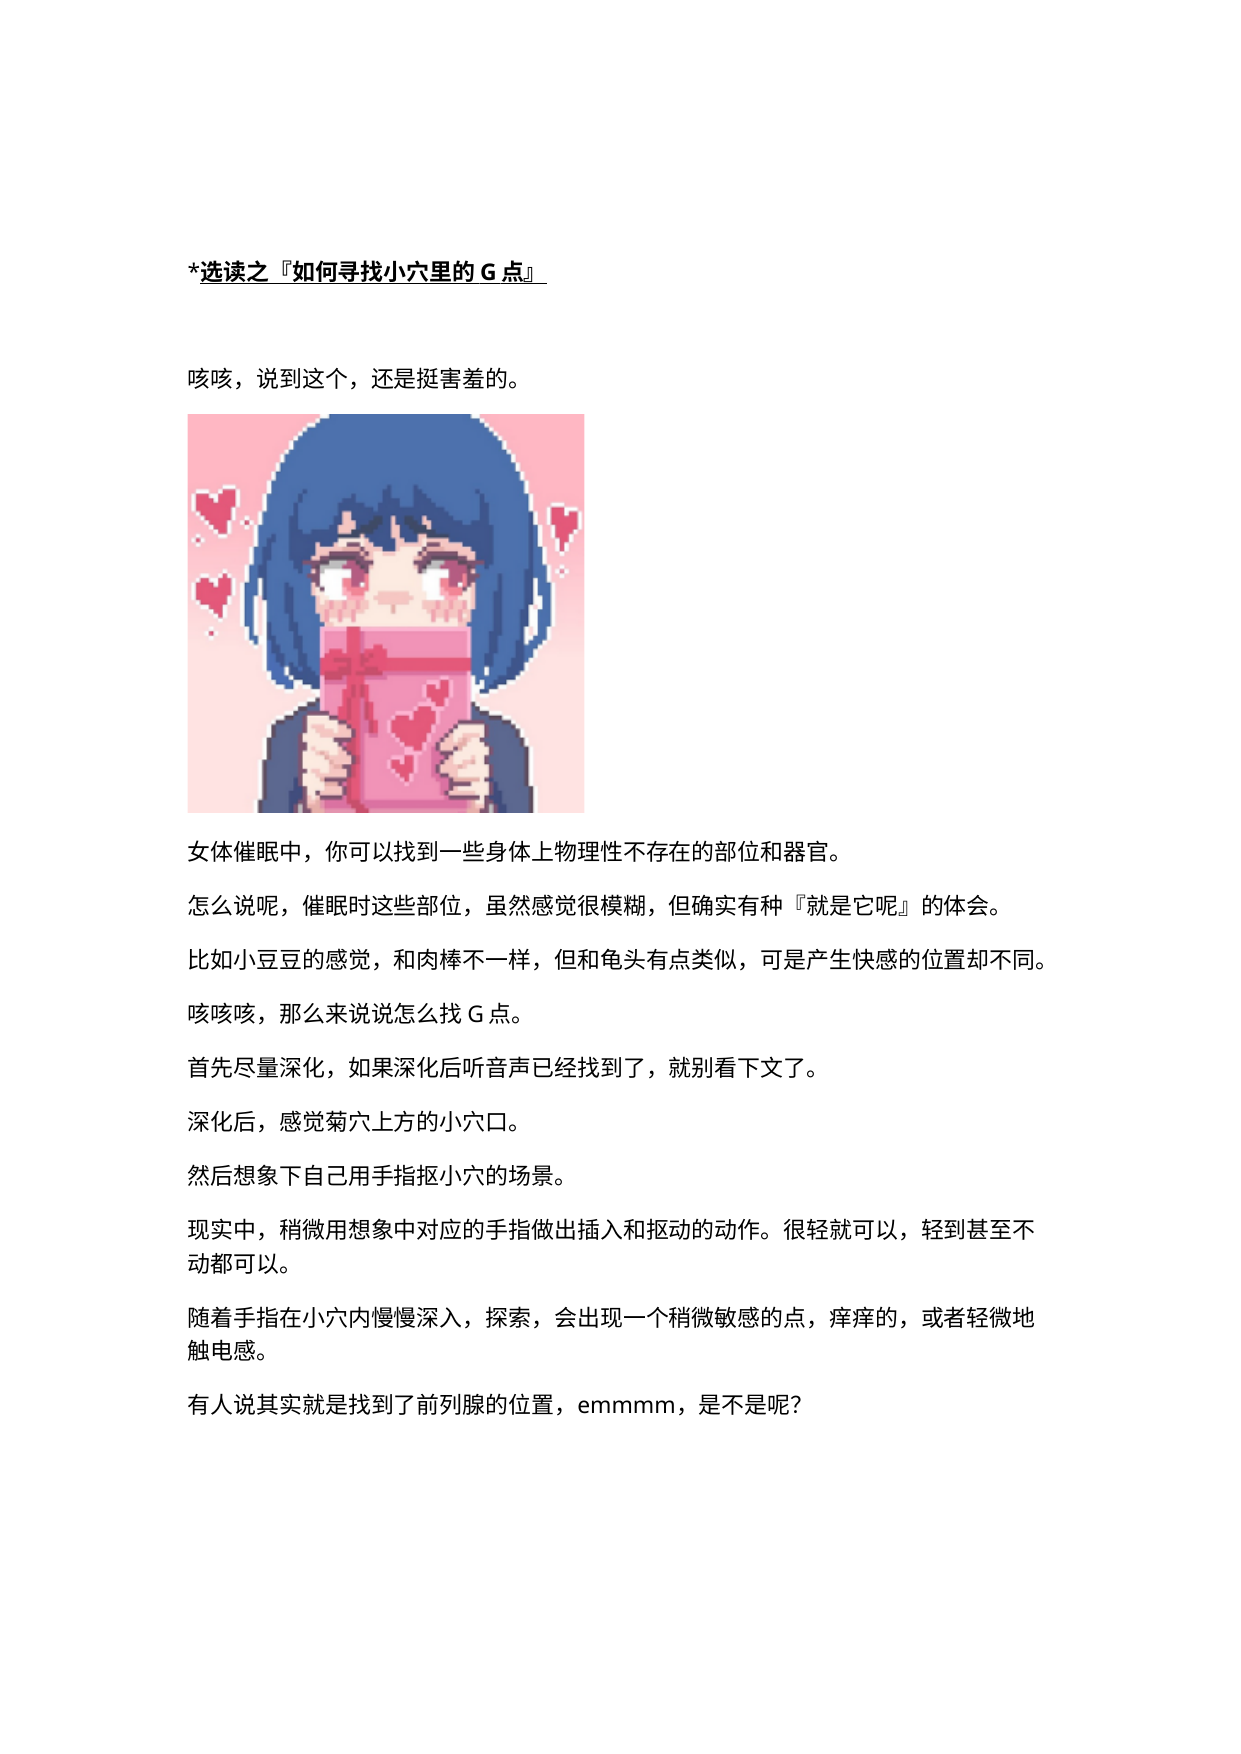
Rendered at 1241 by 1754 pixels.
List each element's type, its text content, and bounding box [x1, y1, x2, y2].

text *选读之『如何寻找小穴里的G点』 [187, 254, 1053, 287]
text 咳咳咳，那么来说说怎么找G点。 [187, 996, 1053, 1029]
text 深化后，感觉菊穴上方的小穴口。 [187, 1104, 1053, 1137]
text 随着手指在小穴内慢慢深入，探索，会出现一个稍微敏感的点，痒痒的，或者轻微地触电感。 [187, 1299, 1053, 1366]
picture [187, 414, 585, 813]
text 现实中，稍微用想象中对应的手指做出插入和抠动的动作。很轻就可以，轻到甚至不动都可以。 [187, 1212, 1053, 1279]
text 然后想象下自己用手指抠小穴的场景。 [187, 1158, 1053, 1191]
text 首先尽量深化，如果深化后听音声已经找到了，就别看下文了。 [187, 1050, 1053, 1083]
text 有人说其实就是找到了前列腺的位置，emmmm，是不是呢？ [187, 1387, 1053, 1420]
text 咳咳，说到这个，还是挺害羞的。 [187, 360, 1053, 394]
text 比如小豆豆的感觉，和肉棒不一样，但和龟头有点类似，可是产生快感的位置却不同。 [187, 942, 1053, 975]
text 怎么说呢，催眠时这些部位，虽然感觉很模糊，但确实有种『就是它呢』的体会。 [187, 888, 1053, 921]
text 女体催眠中，你可以找到一些身体上物理性不存在的部位和器官。 [187, 834, 1053, 867]
